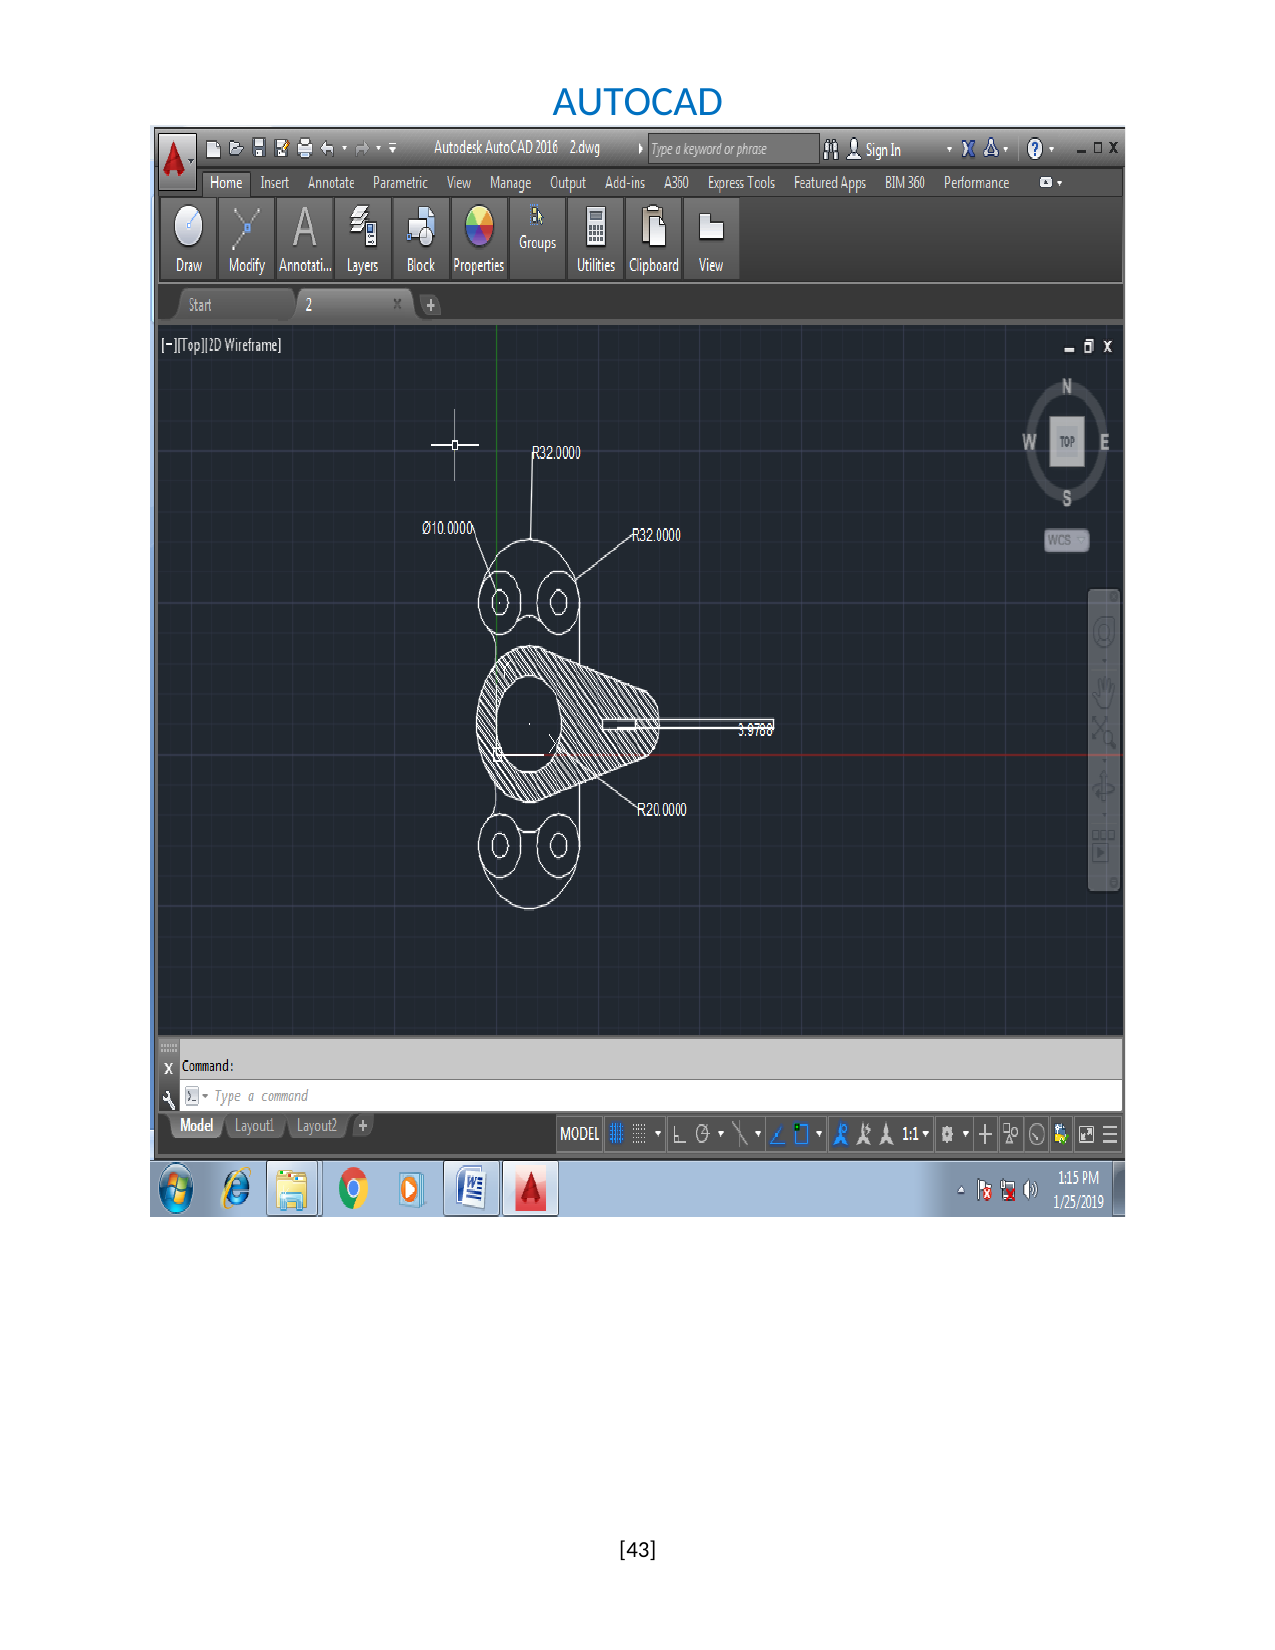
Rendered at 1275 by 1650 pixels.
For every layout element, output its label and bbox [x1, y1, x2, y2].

picture [150, 125, 1125, 1217]
